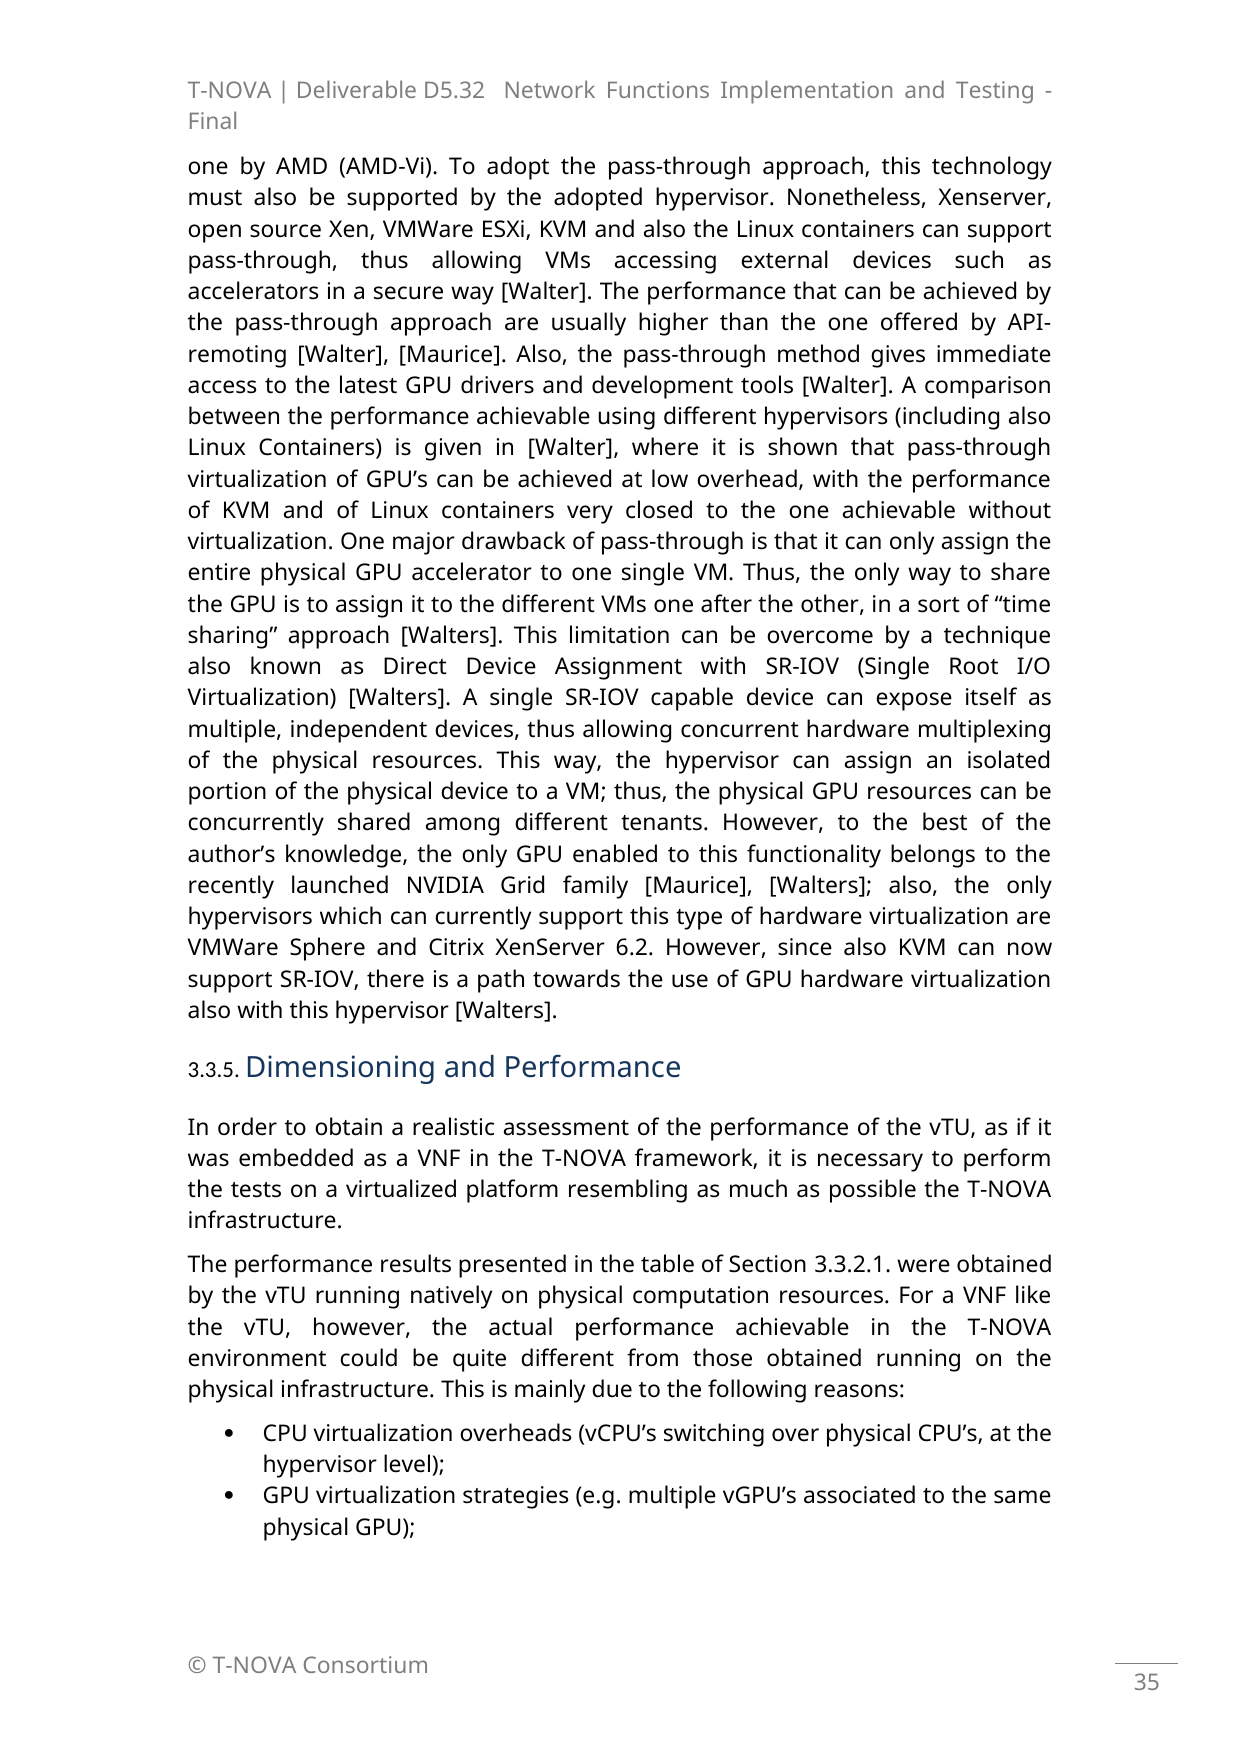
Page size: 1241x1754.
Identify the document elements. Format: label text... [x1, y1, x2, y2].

subtitle Dimensioning and Performance [187, 1046, 1053, 1086]
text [187, 150, 1053, 1025]
list GPU virtualization strategies (e.g. multiple vGPU’s associated to the same physical GPU); [225, 1479, 1053, 1542]
text In order to obtain a realistic assessment of the performance of the vTU, as if it was embedded as a VNF in the T-NOVA framework, it is necessary to perform the tests on a virtualized platform resembling as much as possible the T-NOVA infrastructure. [187, 1111, 1053, 1236]
text The performance results presented in the table of Section 5.3.2.1. were obtained by the vTU running natively on physical computation resources. For a VNF like the vTU, however, the actual performance achievable in the T-NOVA environment could be quite different from those obtained running on the physical infrastructure. This is mainly due to the following reasons: [187, 1248, 1053, 1404]
list CPU virtualization overheads (vCPU’s switching over physical CPU’s, at the hypervisor level); [225, 1417, 1053, 1479]
